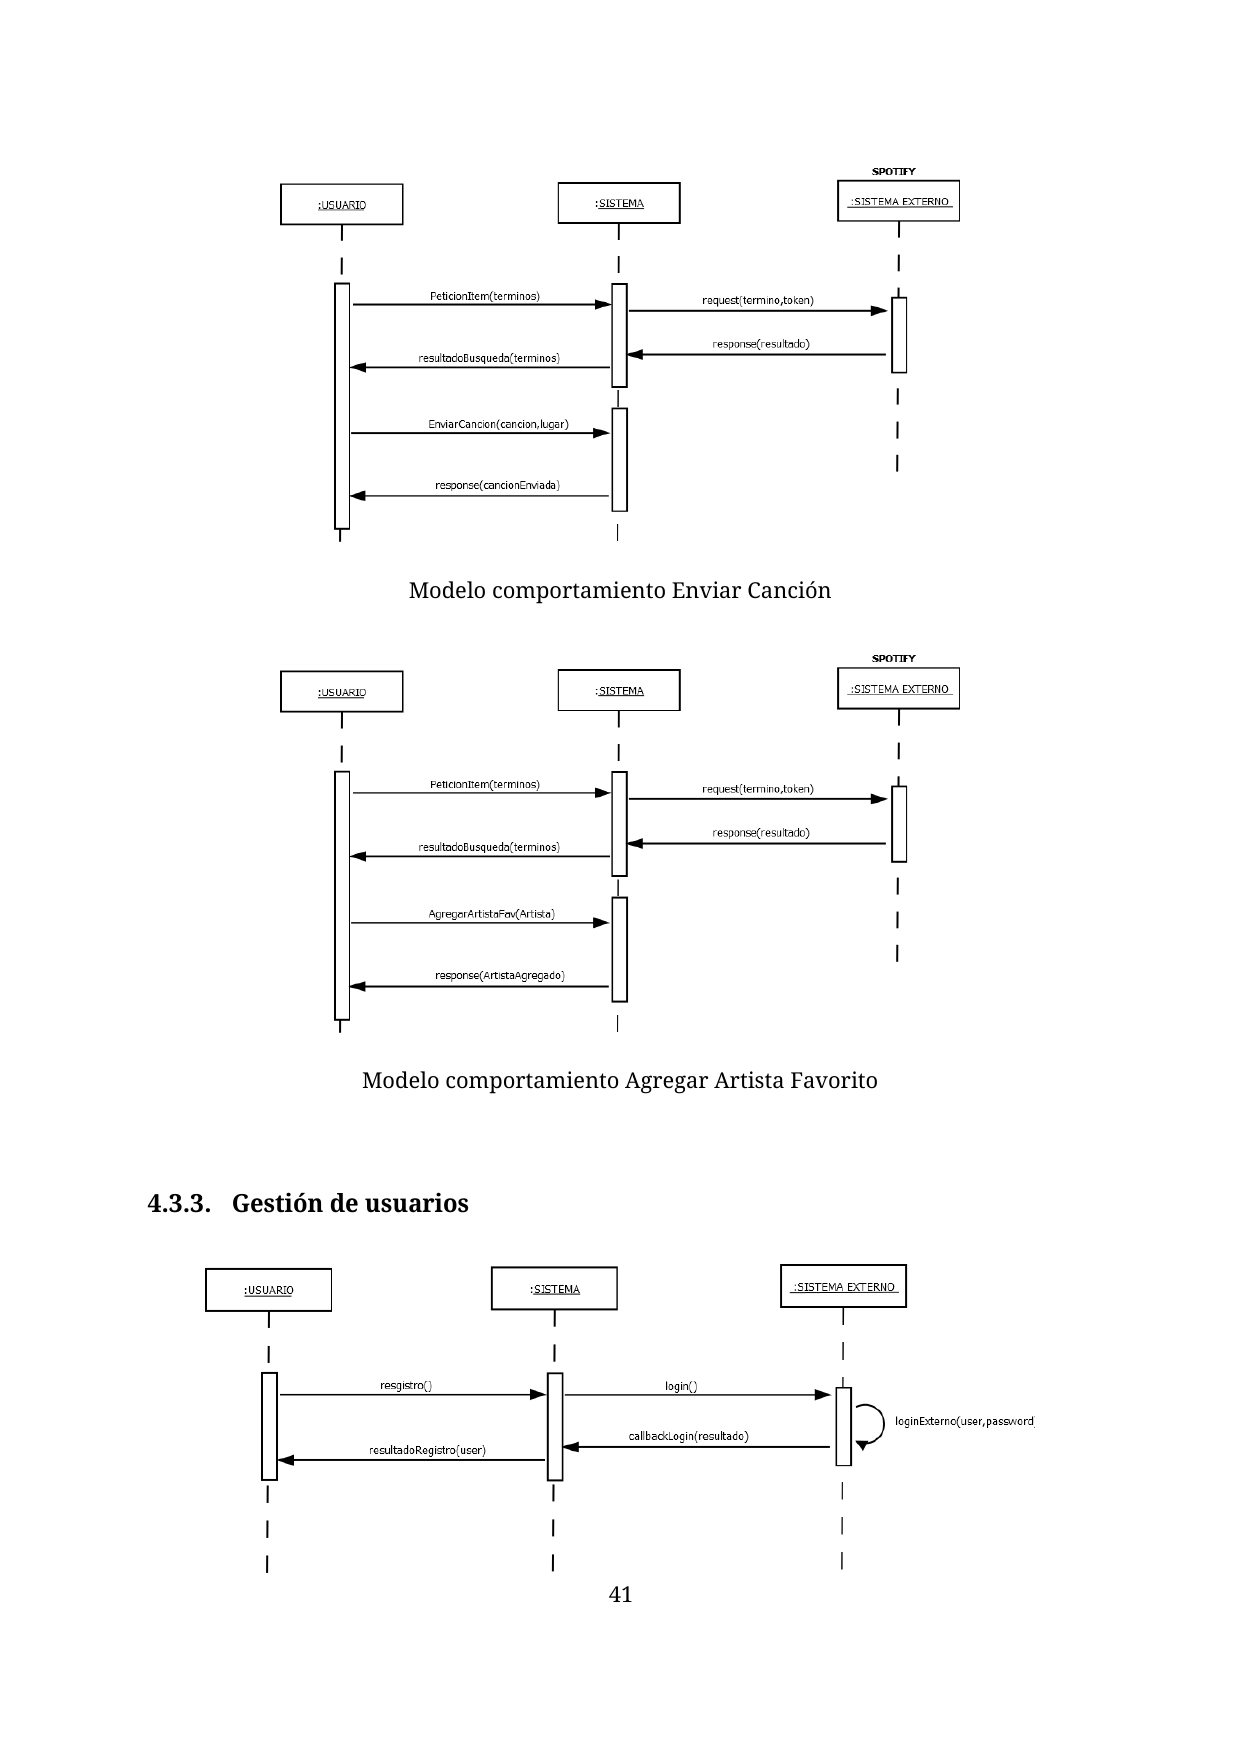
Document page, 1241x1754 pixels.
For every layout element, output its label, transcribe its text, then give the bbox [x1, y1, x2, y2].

picture [280, 164, 960, 552]
picture [280, 651, 960, 1043]
subtitle Gestión de usuarios [147, 1186, 1105, 1220]
text Modelo comportamiento Agregar Artista Favorito [148, 1065, 1093, 1095]
text Modelo comportamiento Enviar Canción [148, 575, 1093, 605]
picture [205, 1264, 1035, 1583]
